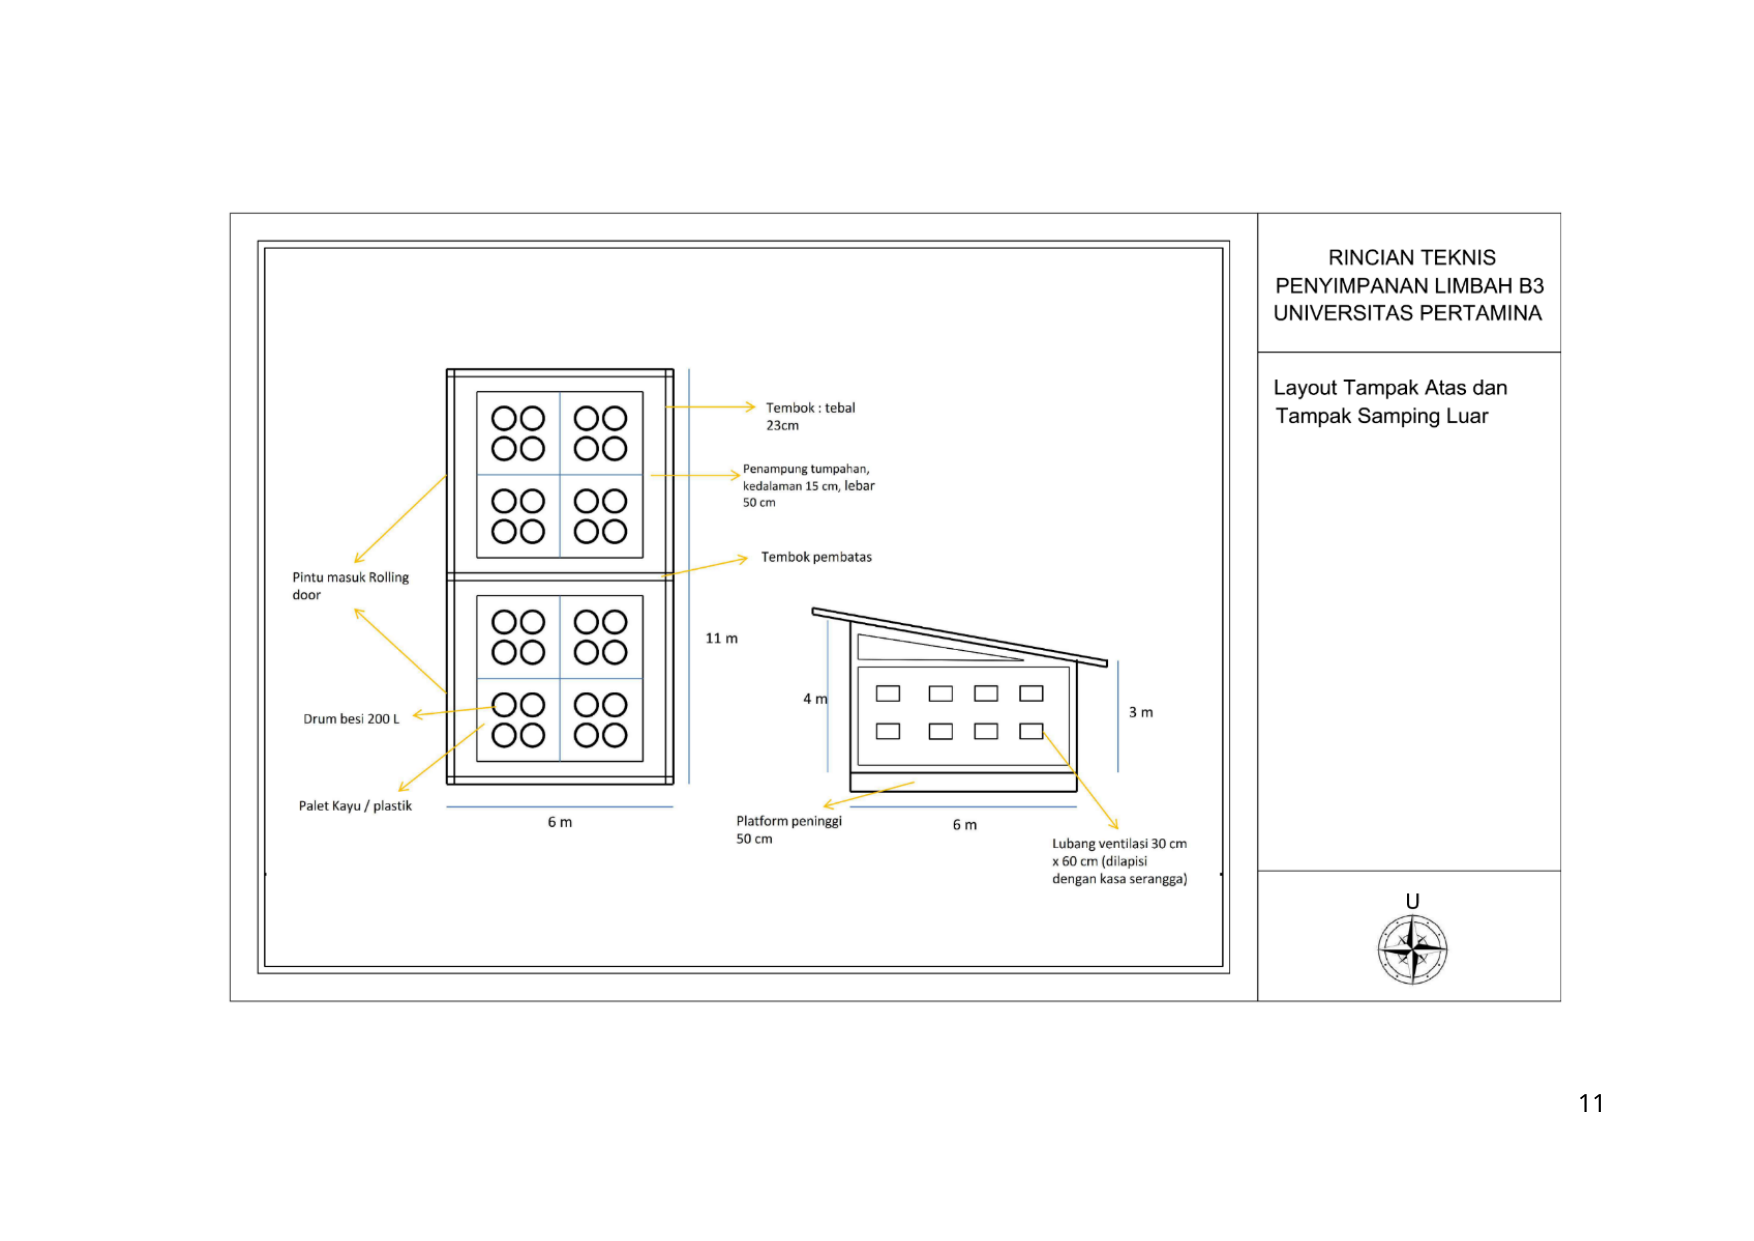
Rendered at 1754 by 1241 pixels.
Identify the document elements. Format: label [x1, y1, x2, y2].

picture [207, 189, 1585, 1028]
